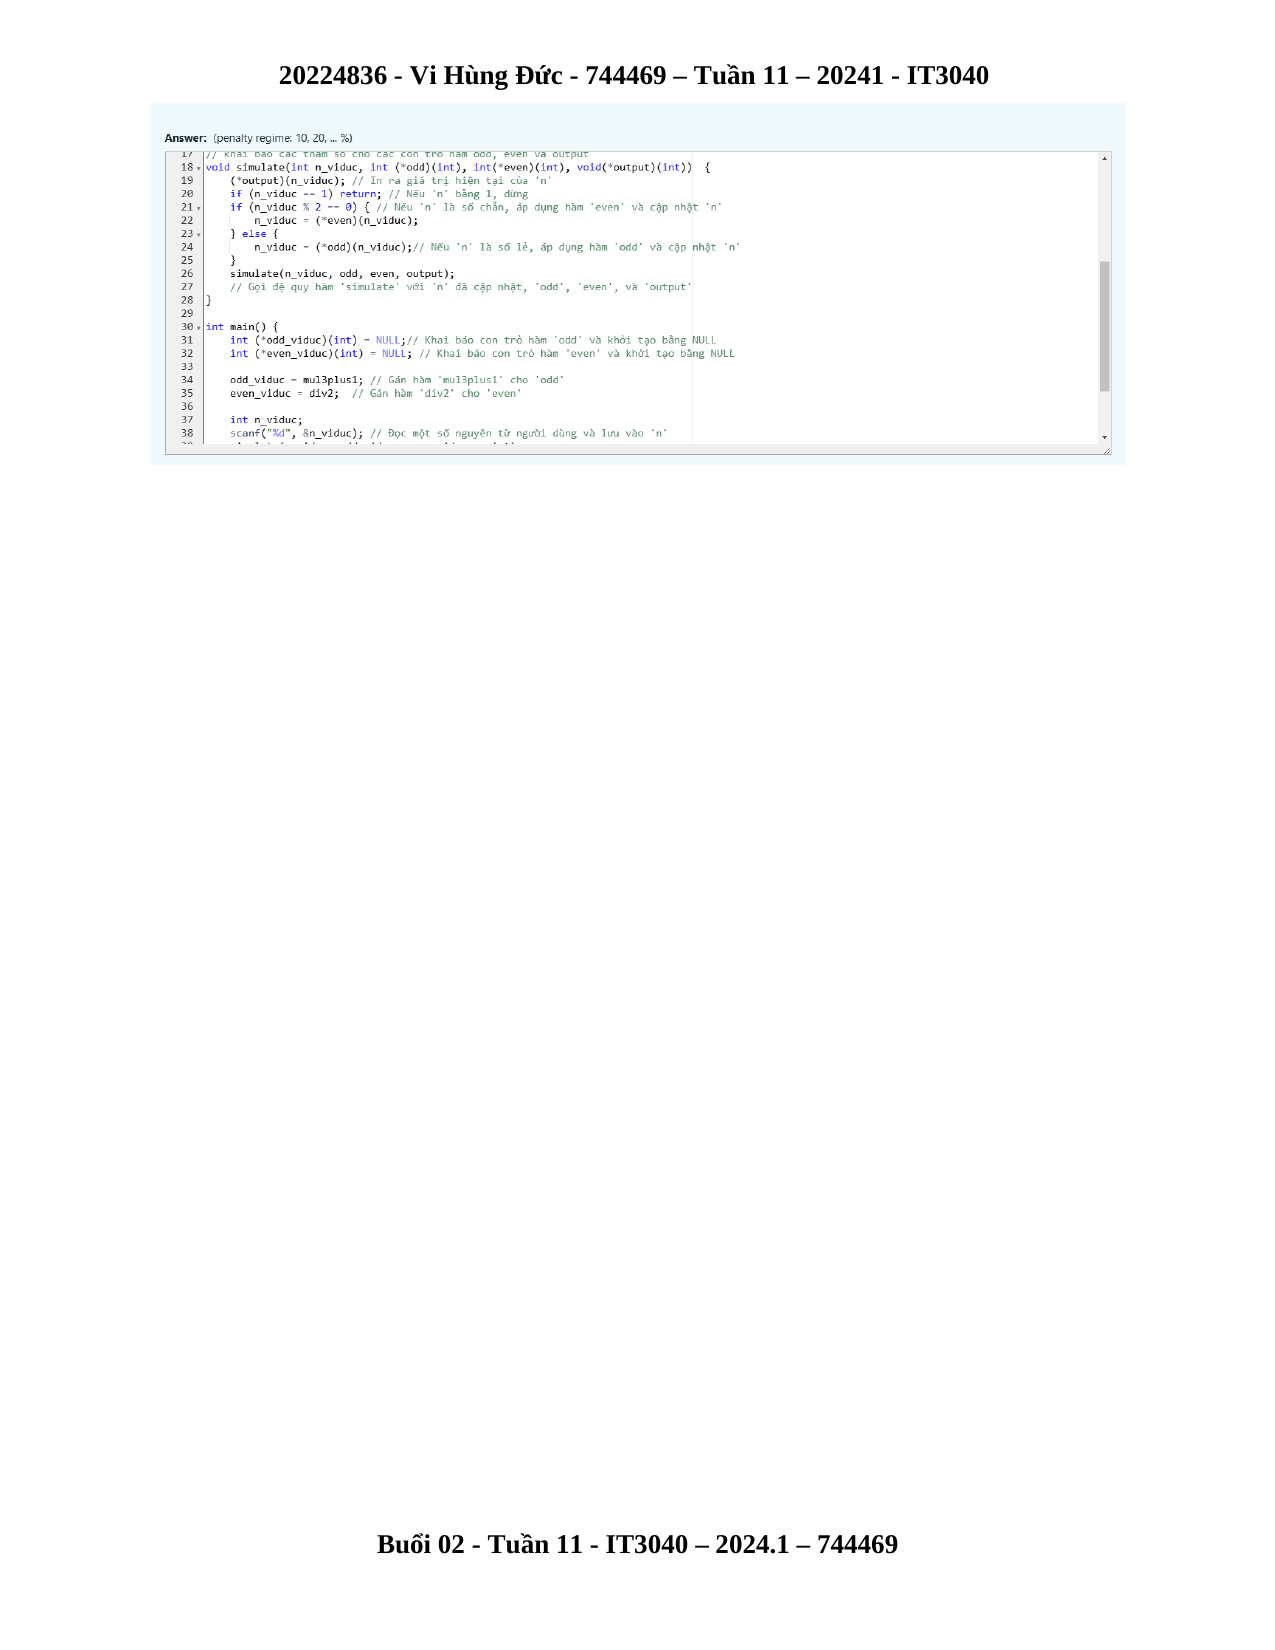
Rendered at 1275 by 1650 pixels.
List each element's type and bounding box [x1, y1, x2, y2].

picture [150, 103, 1125, 465]
